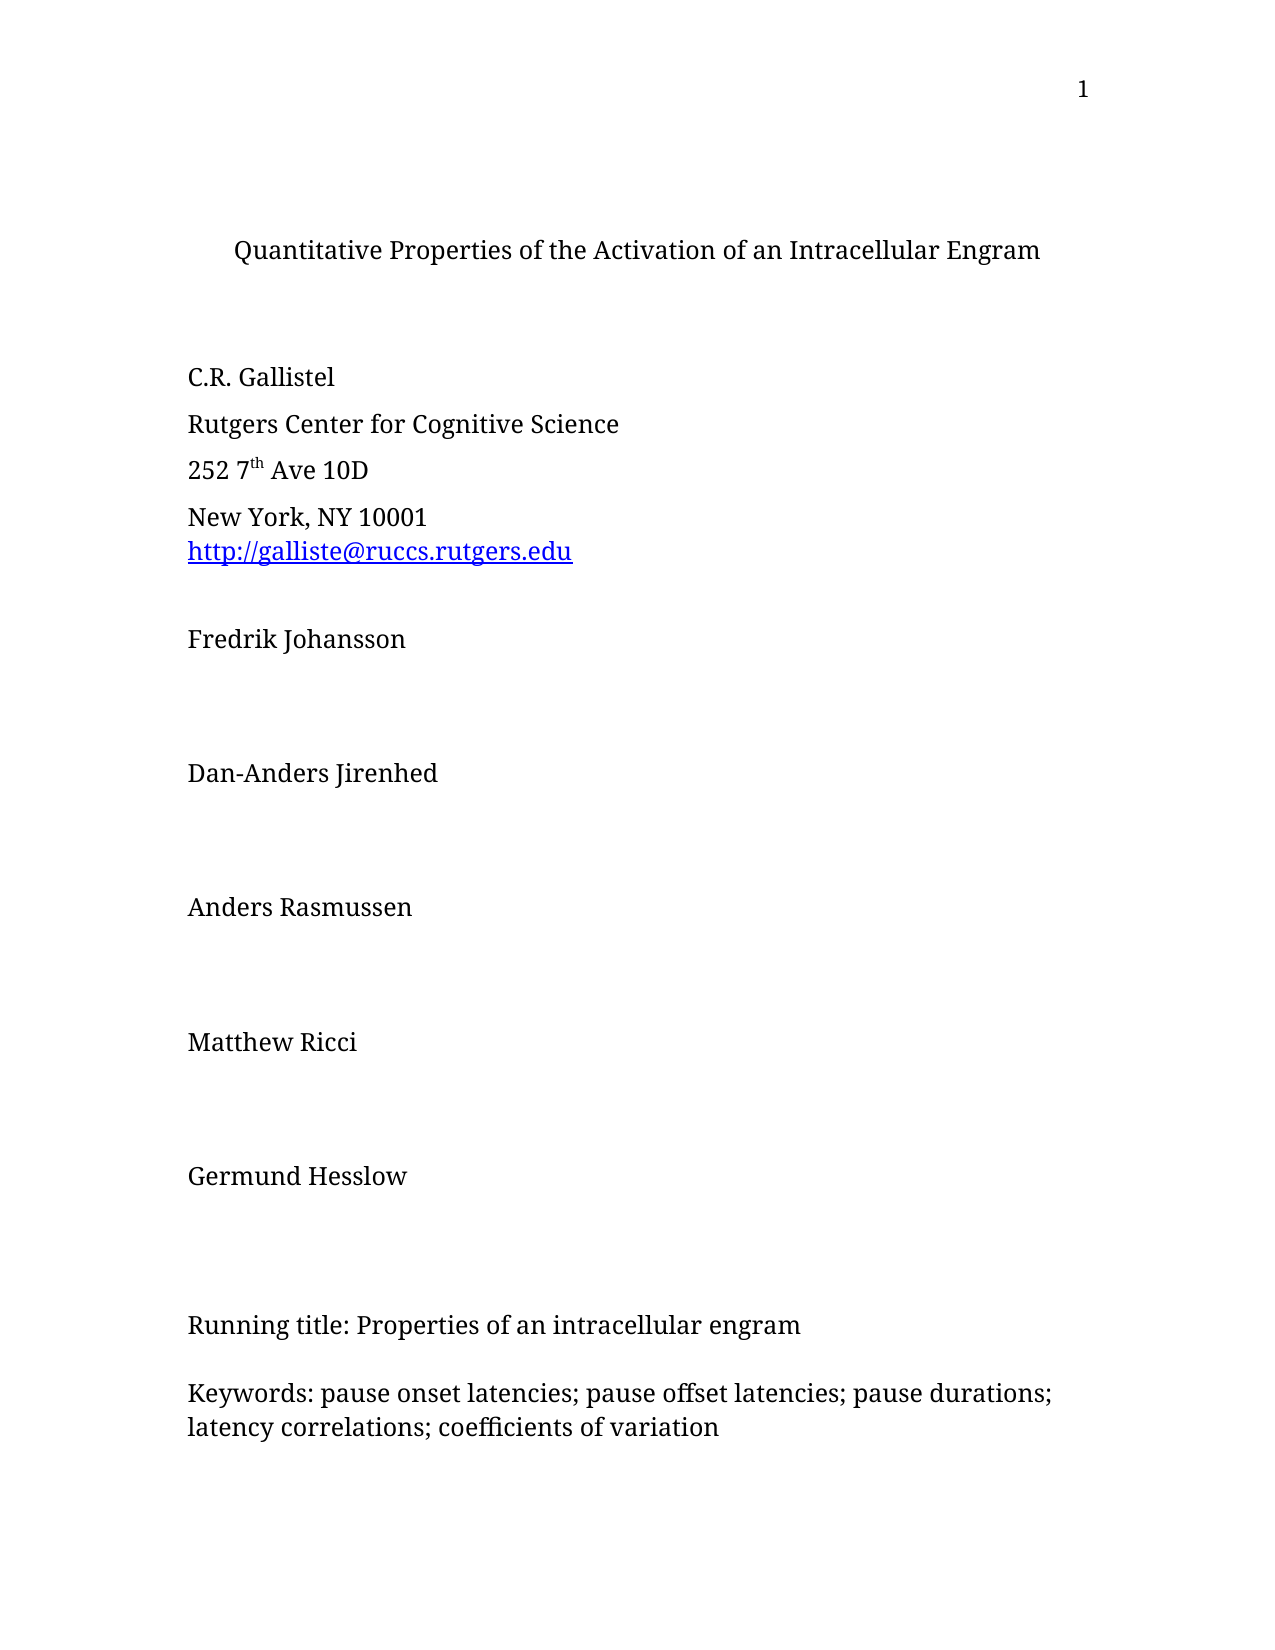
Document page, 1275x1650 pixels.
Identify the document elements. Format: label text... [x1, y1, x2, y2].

text Fredrik Johansson [187, 621, 1087, 655]
text Matthew Ricci [187, 1024, 1087, 1058]
text Anders Rasmussen [187, 890, 1087, 924]
text Quantitative Properties of the Activation of an Intracellular Engram [187, 232, 1087, 267]
text C.R. Gallistel [187, 360, 1087, 394]
text New York, NY 10001 http://galliste@ruccs.rutgers.edu [187, 499, 1087, 567]
text Germund Hesslow [187, 1159, 1087, 1193]
text Running title: Properties of an intracellular engram [187, 1307, 1087, 1342]
text Dan-Anders Jirenhed [187, 756, 1087, 790]
text Keywords: pause onset latencies; pause offset latencies; pause durations; latency correlations; coefficients of variation [187, 1376, 1087, 1444]
text 252 7th Ave 10D [187, 453, 1087, 487]
text Rutgers Center for Cognitive Science [187, 406, 1087, 440]
